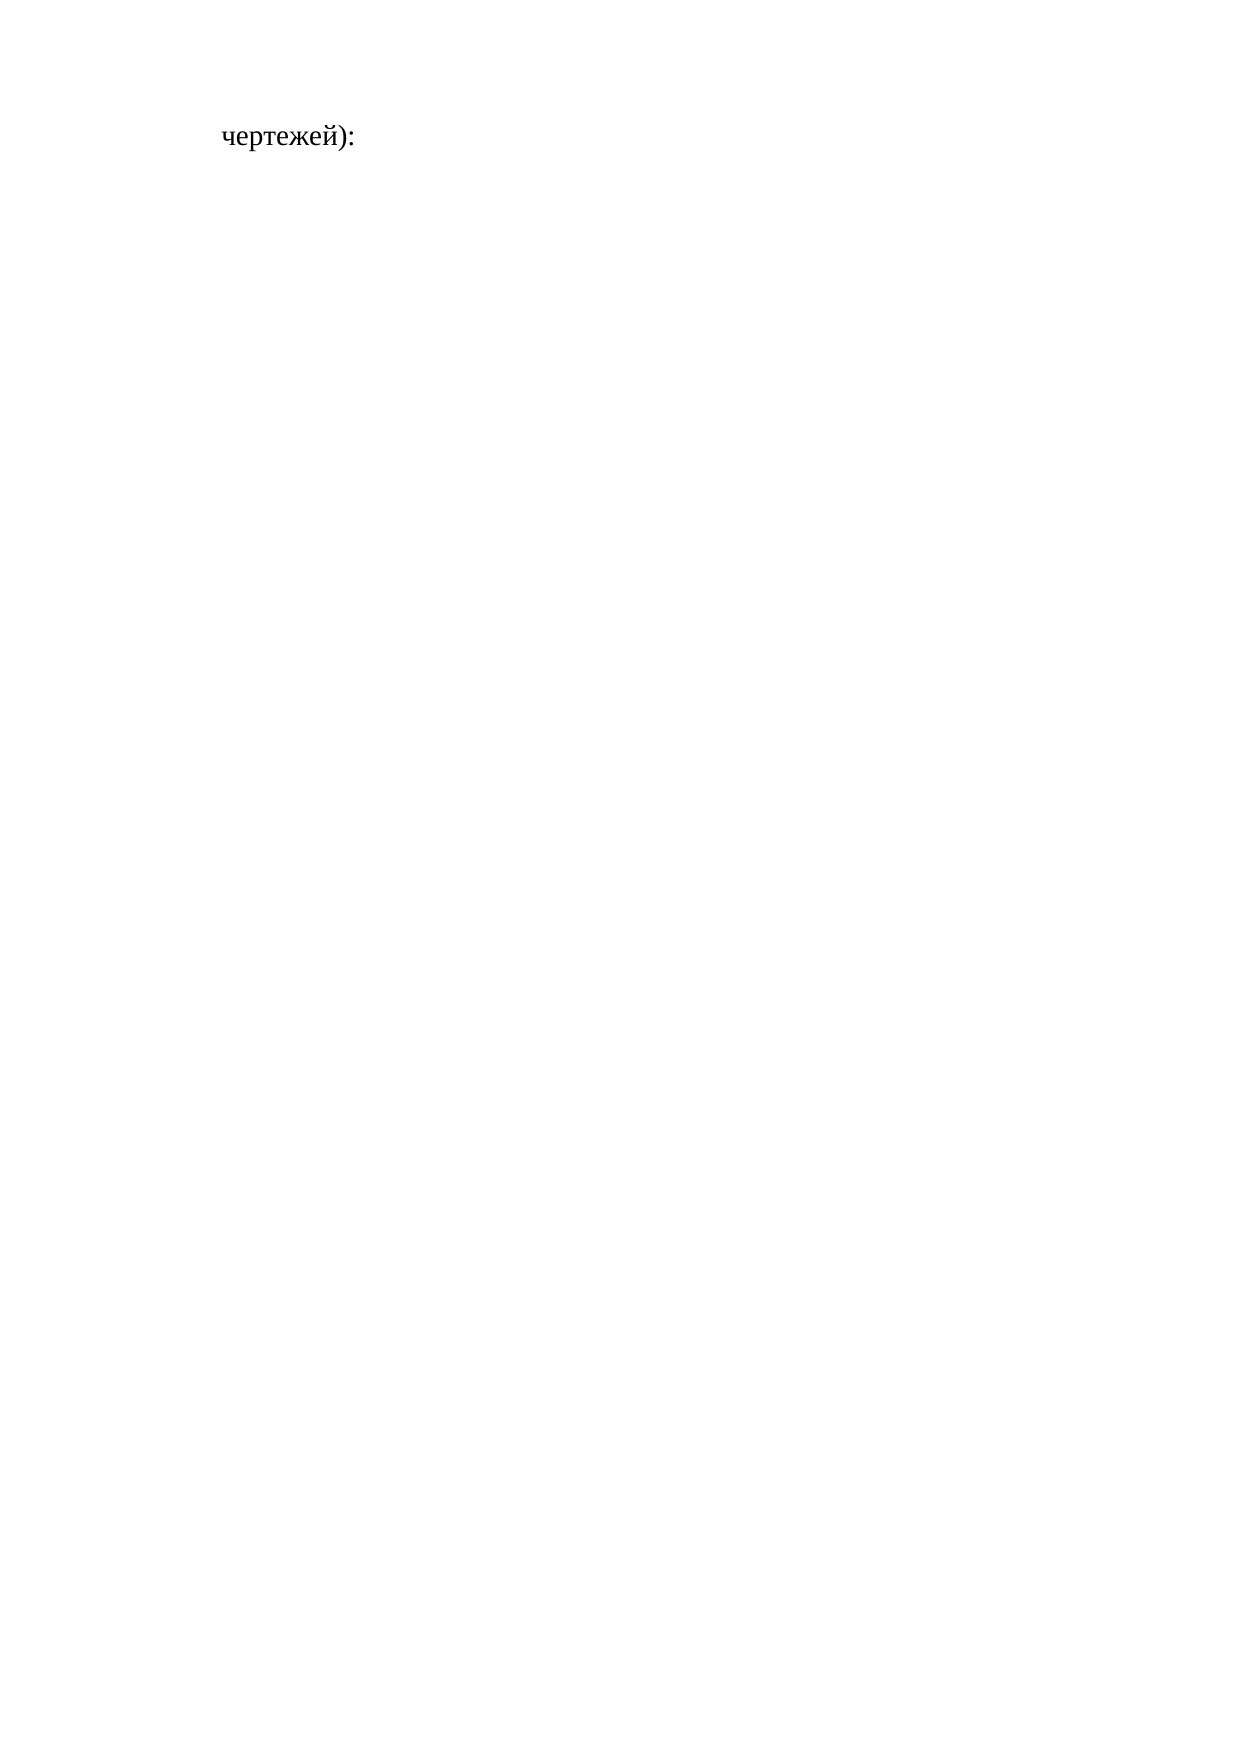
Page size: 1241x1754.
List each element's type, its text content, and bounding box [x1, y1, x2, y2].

text чертежей): [177, 118, 1152, 152]
